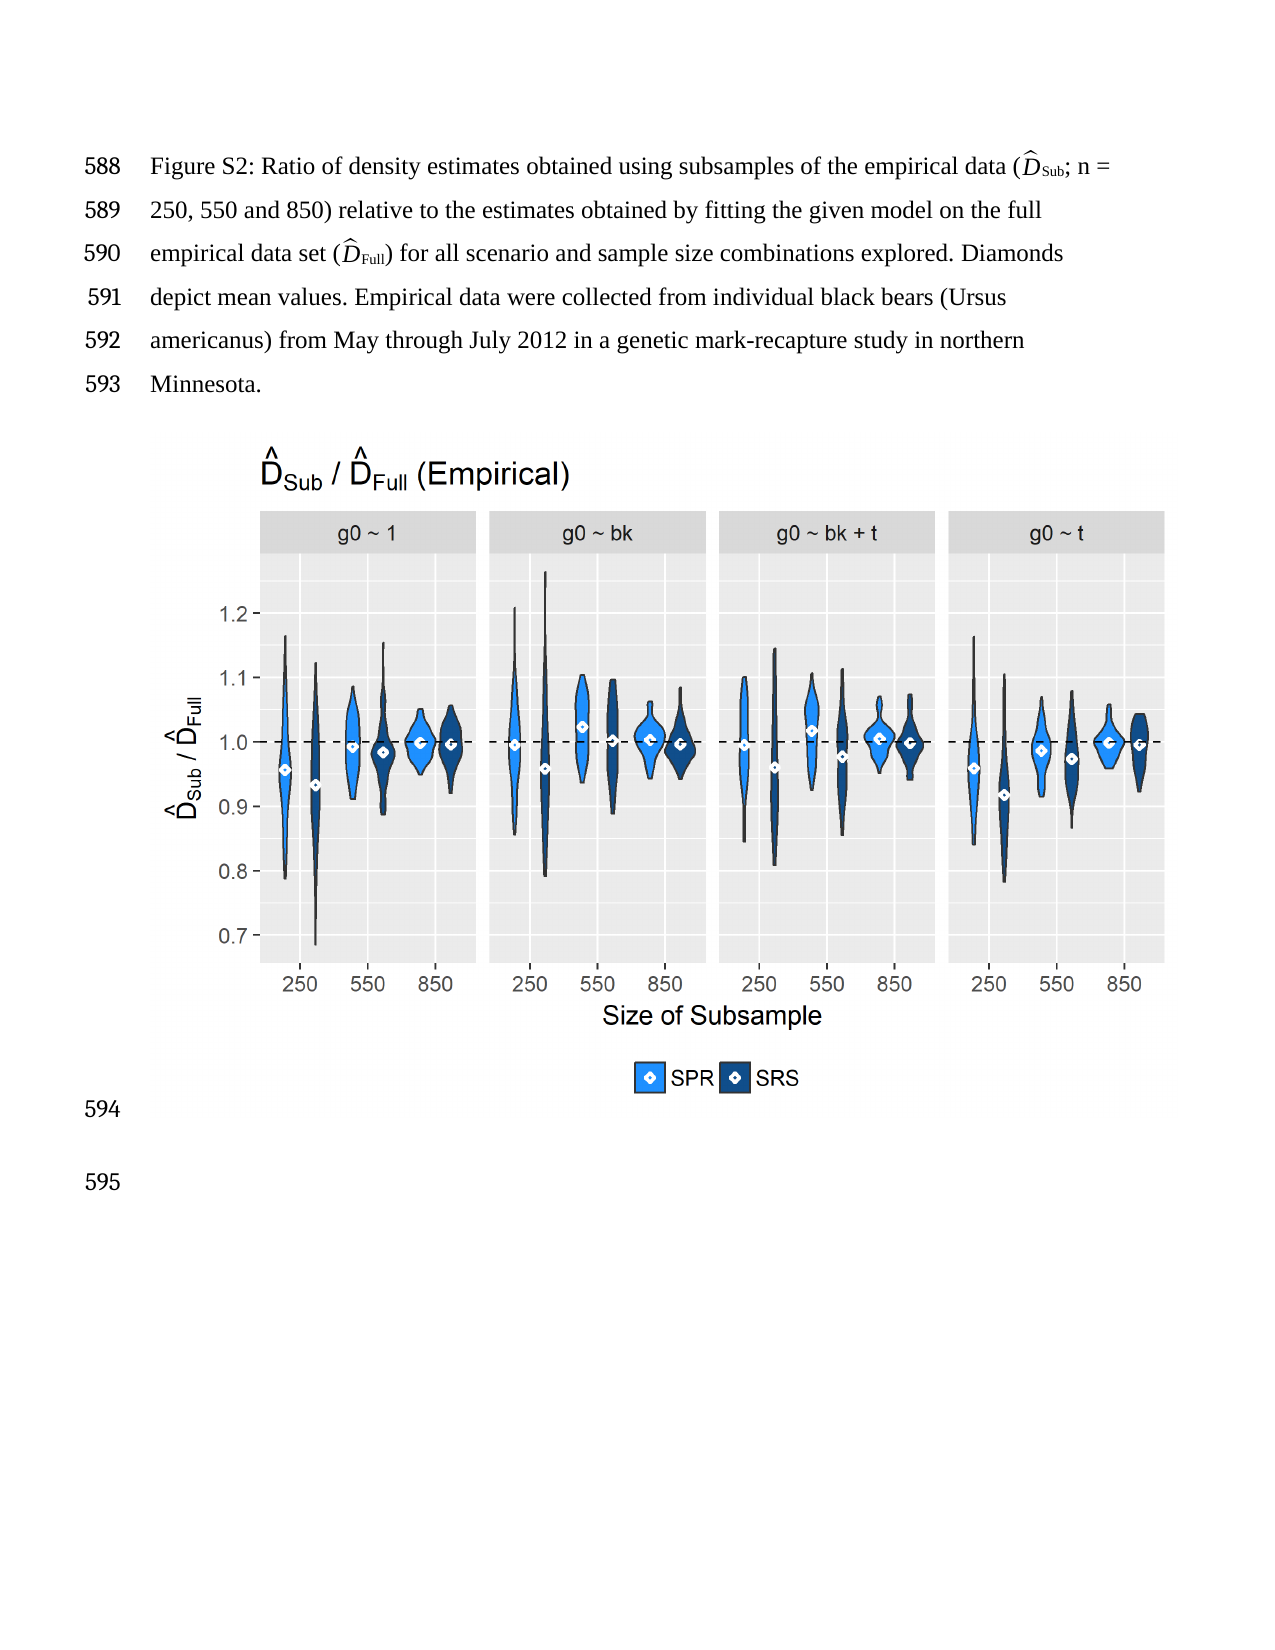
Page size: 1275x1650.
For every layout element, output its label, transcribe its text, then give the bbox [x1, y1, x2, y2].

text Figure S2: Ratio of density estimates obtained using subsamples of the empirical data (Sub; n = 250, 550 and 850) relative to the estimates obtained by fitting the given model on the full empirical data set (Full) for all scenario and sample size combinations explored. Diamonds depict mean values. Empirical data were collected from individual black bears (Ursus americanus) from May through July 2012 in a genetic mark-recapture study in northern Minnesota. [150, 150, 1125, 397]
picture [150, 432, 1178, 1118]
